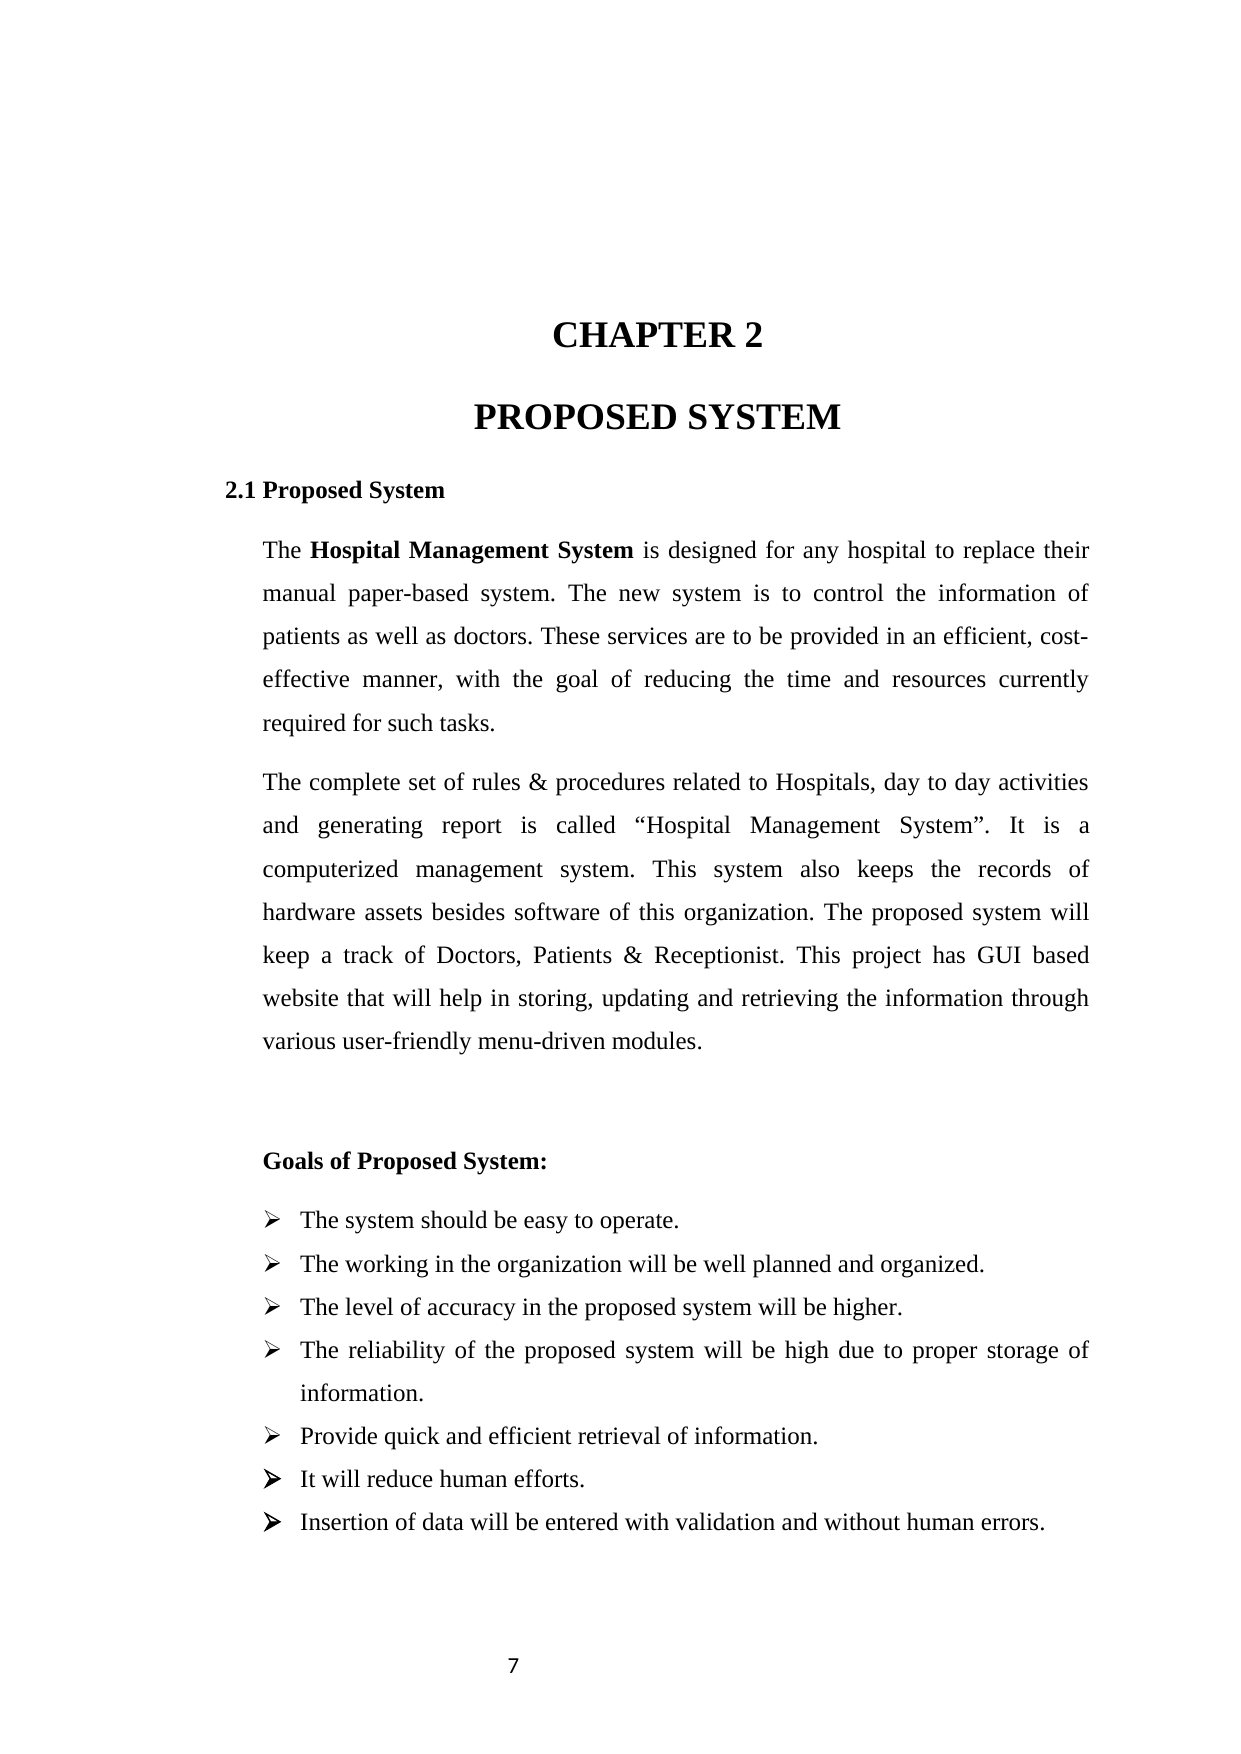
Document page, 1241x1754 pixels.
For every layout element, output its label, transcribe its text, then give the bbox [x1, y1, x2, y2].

text The Hospital Management System is designed for any hospital to replace their manual paper-based system. The new system is to control the information of patients as well as doctors. These services are to be provided in an efficient, cost-effective manner, with the goal of reducing the time and resources currently required for such tasks. [262, 535, 1090, 736]
list Insertion of data will be entered with validation and without human errors. [262, 1507, 1090, 1536]
text PROPOSED SYSTEM [225, 394, 1090, 437]
list The level of accuracy in the proposed system will be higher. [262, 1292, 1090, 1321]
text The complete set of rules & procedures related to Hospitals, day to day activities and generating report is called “Hospital Management System”. It is a computerized management system. This system also keeps the records of hardware assets besides software of this organization. The proposed system will keep a track of Doctors, Patients & Receptionist. This project has GUI based website that will help in storing, updating and retrieving the information through various user-friendly menu-driven modules. [262, 767, 1090, 1055]
text 2.1 Proposed System [225, 475, 1090, 504]
list The reliability of the proposed system will be high due to proper storage of information. [262, 1335, 1090, 1407]
list The working in the organization will be well planned and organized. [262, 1249, 1090, 1277]
text Goals of Proposed System: [262, 1146, 1090, 1174]
list Provide quick and efficient retrieval of information. [262, 1421, 1090, 1450]
list The system should be easy to operate. [262, 1206, 1090, 1234]
text CHAPTER 2 [225, 313, 1090, 356]
list It will reduce human efforts. [262, 1464, 1090, 1493]
